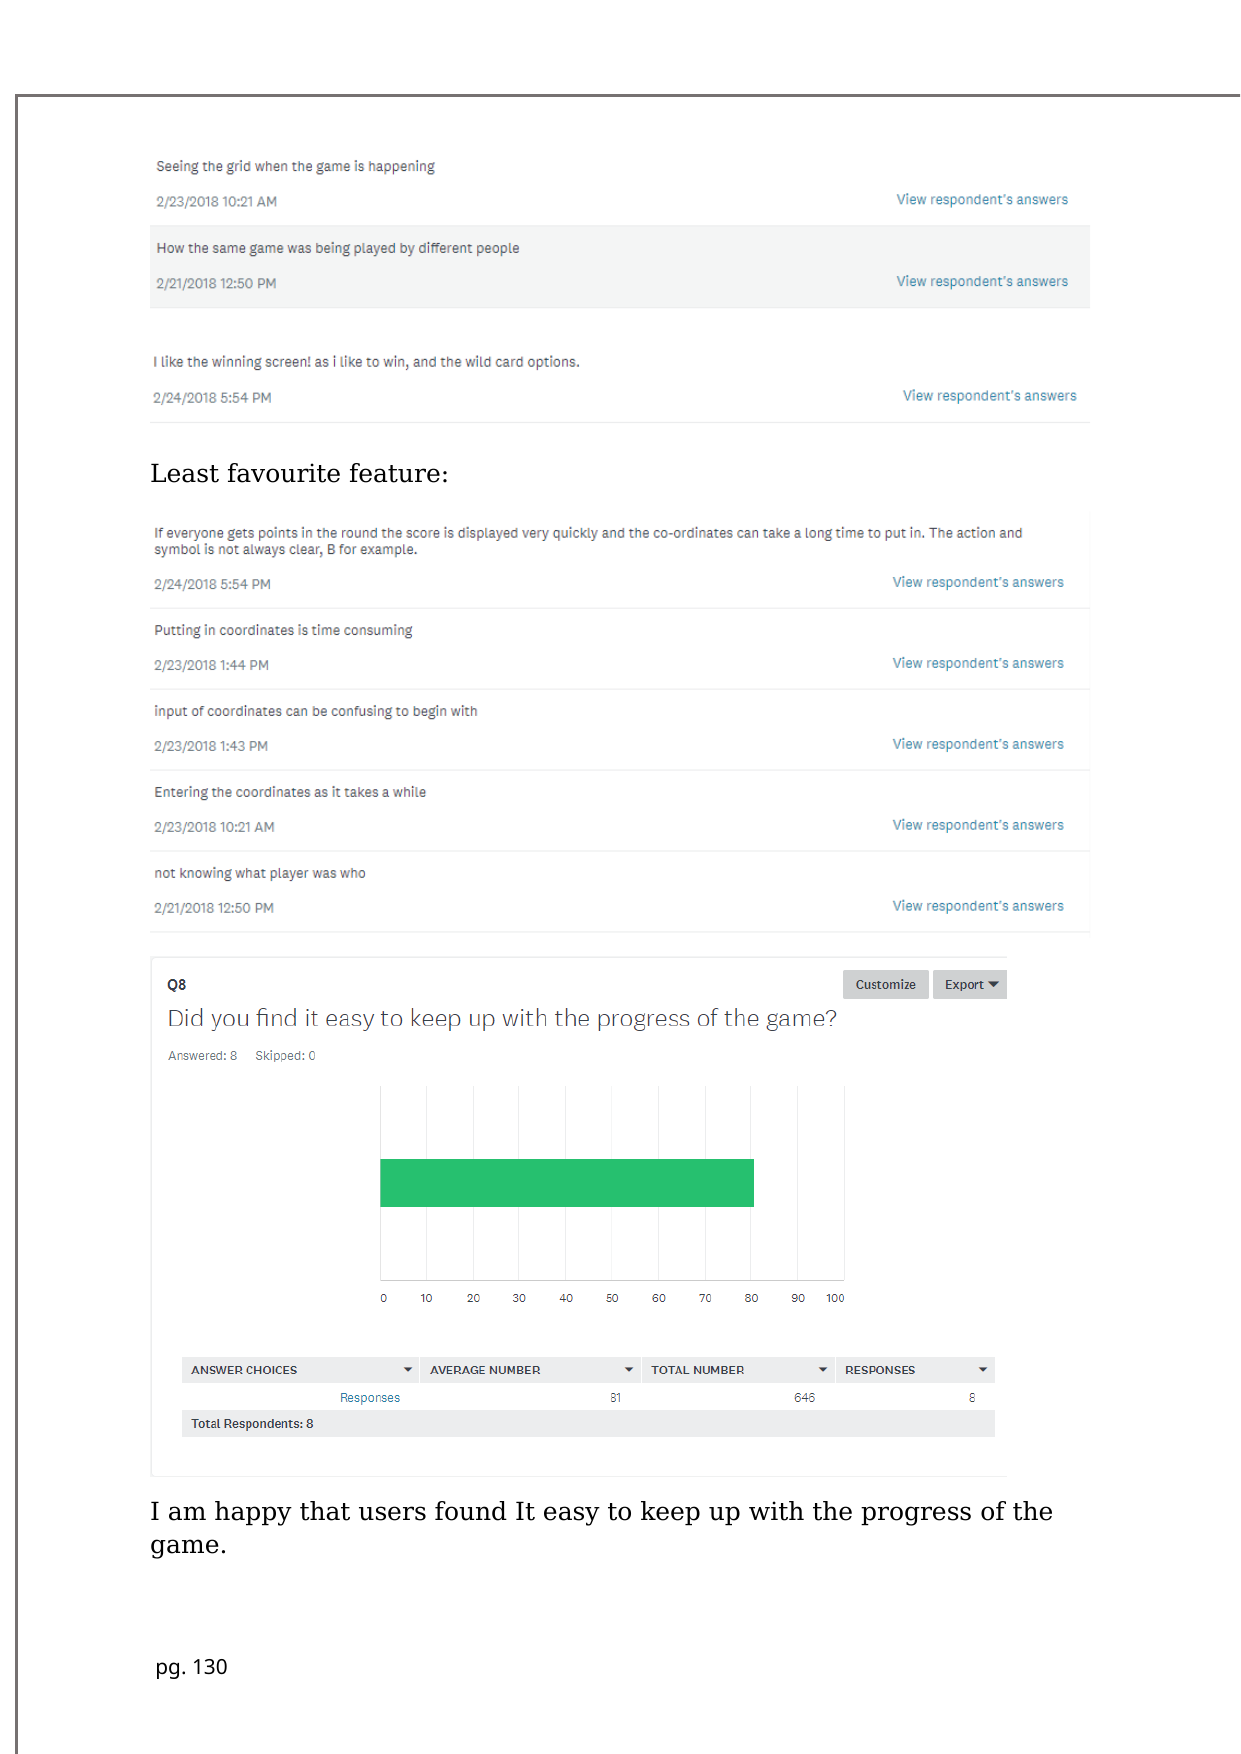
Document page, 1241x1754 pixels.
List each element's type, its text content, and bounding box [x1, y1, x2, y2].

picture [150, 150, 1091, 316]
text Least favourite feature: [150, 458, 1090, 488]
text I am happy that users found It easy to keep up with the progress of the game. [150, 1496, 1090, 1558]
picture [150, 507, 1091, 938]
picture [150, 956, 1007, 1477]
picture [150, 333, 1091, 440]
